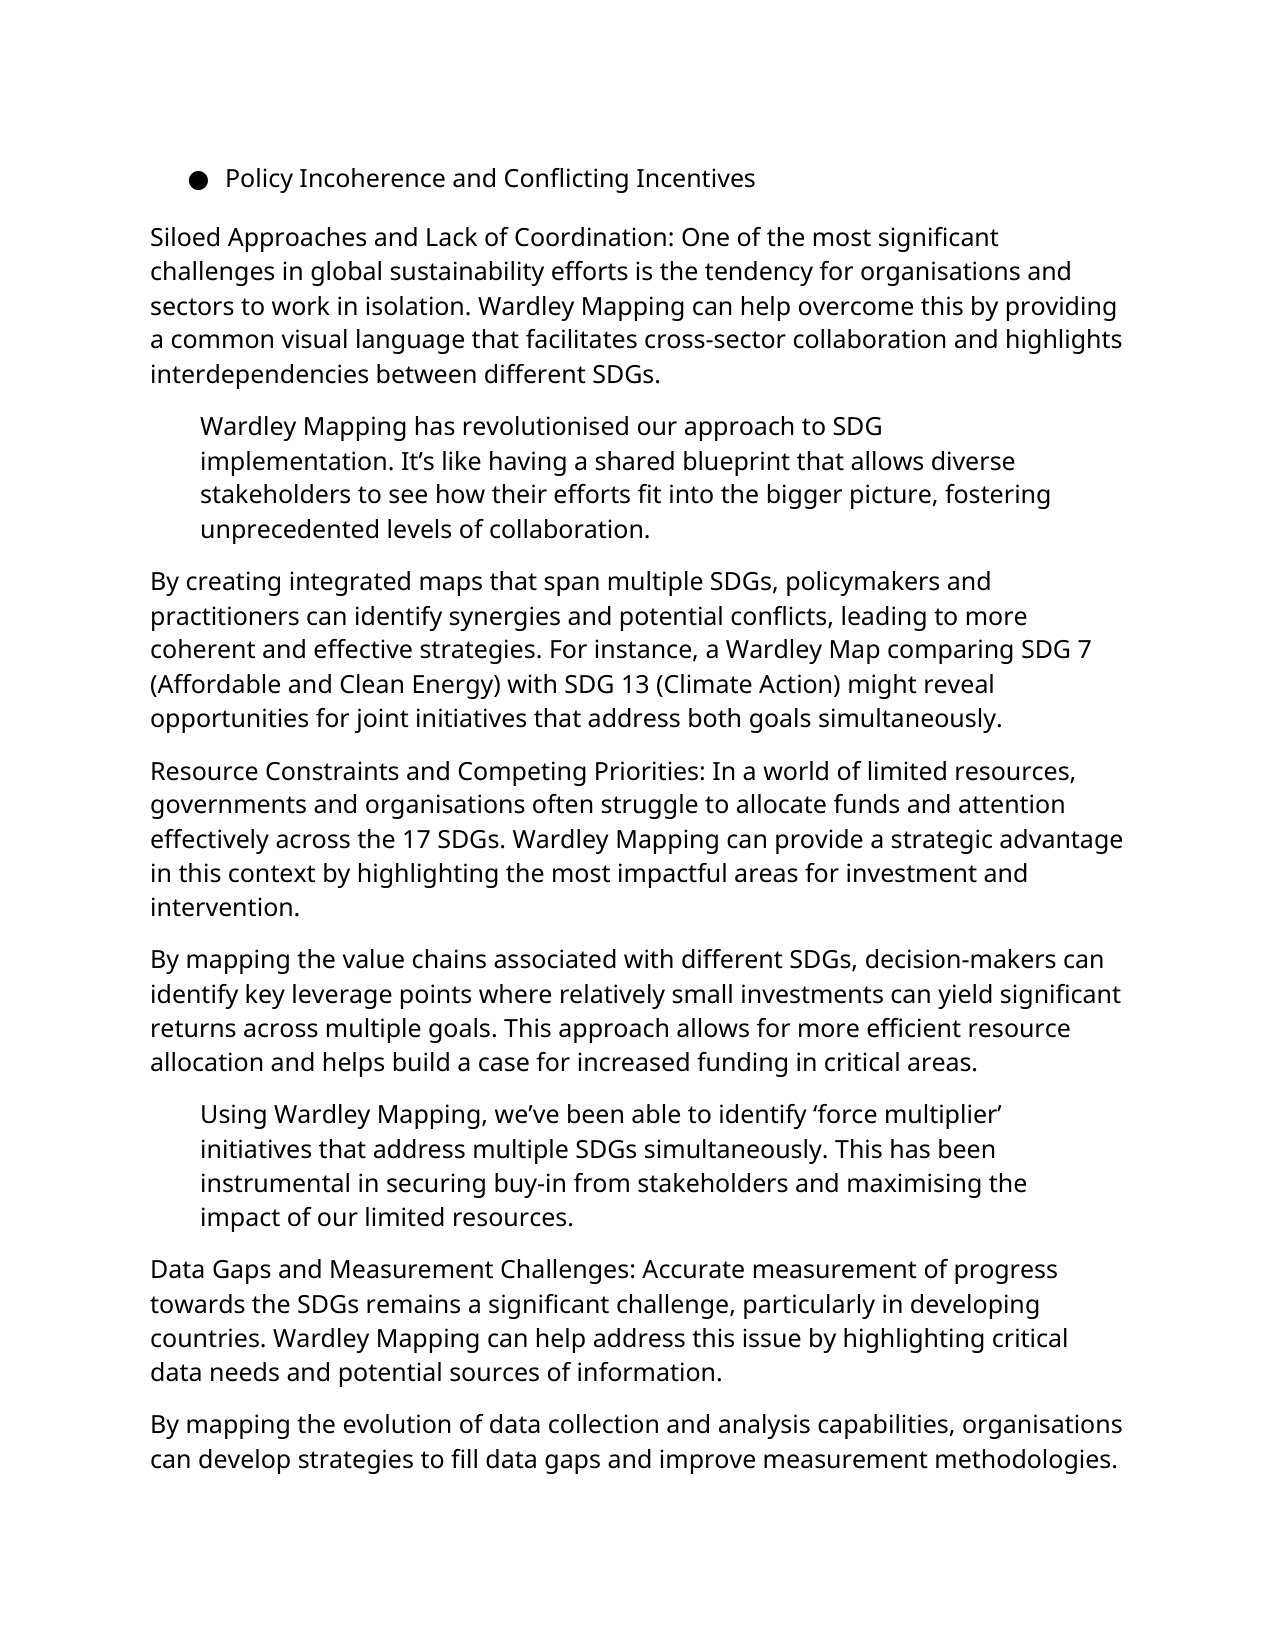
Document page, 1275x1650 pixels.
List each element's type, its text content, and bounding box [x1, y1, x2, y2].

text Using Wardley Mapping, we’ve been able to identify ‘force multiplier’ initiatives that address multiple SDGs simultaneously. This has been instrumental in securing buy-in from stakeholders and maximising the impact of our limited resources. [200, 1097, 1075, 1233]
list Policy Incoherence and Conflicting Incentives [187, 150, 1125, 201]
text Wardley Mapping has revolutionised our approach to SDG implementation. It’s like having a shared blueprint that allows diverse stakeholders to see how their efforts fit into the bigger picture, fostering unprecedented levels of collaboration. [200, 409, 1075, 545]
text By creating integrated maps that span multiple SDGs, policymakers and practitioners can identify synergies and potential conflicts, leading to more coherent and effective strategies. For instance, a Wardley Map comparing SDG 7 (Affordable and Clean Energy) with SDG 13 (Climate Action) might reveal opportunities for joint initiatives that address both goals simultaneously. [150, 564, 1125, 734]
text Resource Constraints and Competing Priorities: In a world of limited resources, governments and organisations often struggle to allocate funds and attention effectively across the 17 SDGs. Wardley Mapping can provide a strategic advantage in this context by highlighting the most impactful areas for investment and intervention. [150, 753, 1125, 923]
text Siloed Approaches and Lack of Coordination: One of the most significant challenges in global sustainability efforts is the tendency for organisations and sectors to work in isolation. Wardley Mapping can help overcome this by providing a common visual language that facilitates cross-sector collaboration and highlights interdependencies between different SDGs. [150, 220, 1125, 390]
text By mapping the value chains associated with different SDGs, decision-makers can identify key leverage points where relatively small investments can yield significant returns across multiple goals. This approach allows for more efficient resource allocation and helps build a case for increased funding in critical areas. [150, 942, 1125, 1078]
text Data Gaps and Measurement Challenges: Accurate measurement of progress towards the SDGs remains a significant challenge, particularly in developing countries. Wardley Mapping can help address this issue by highlighting critical data needs and potential sources of information. [150, 1252, 1125, 1388]
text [150, 1407, 1125, 1475]
